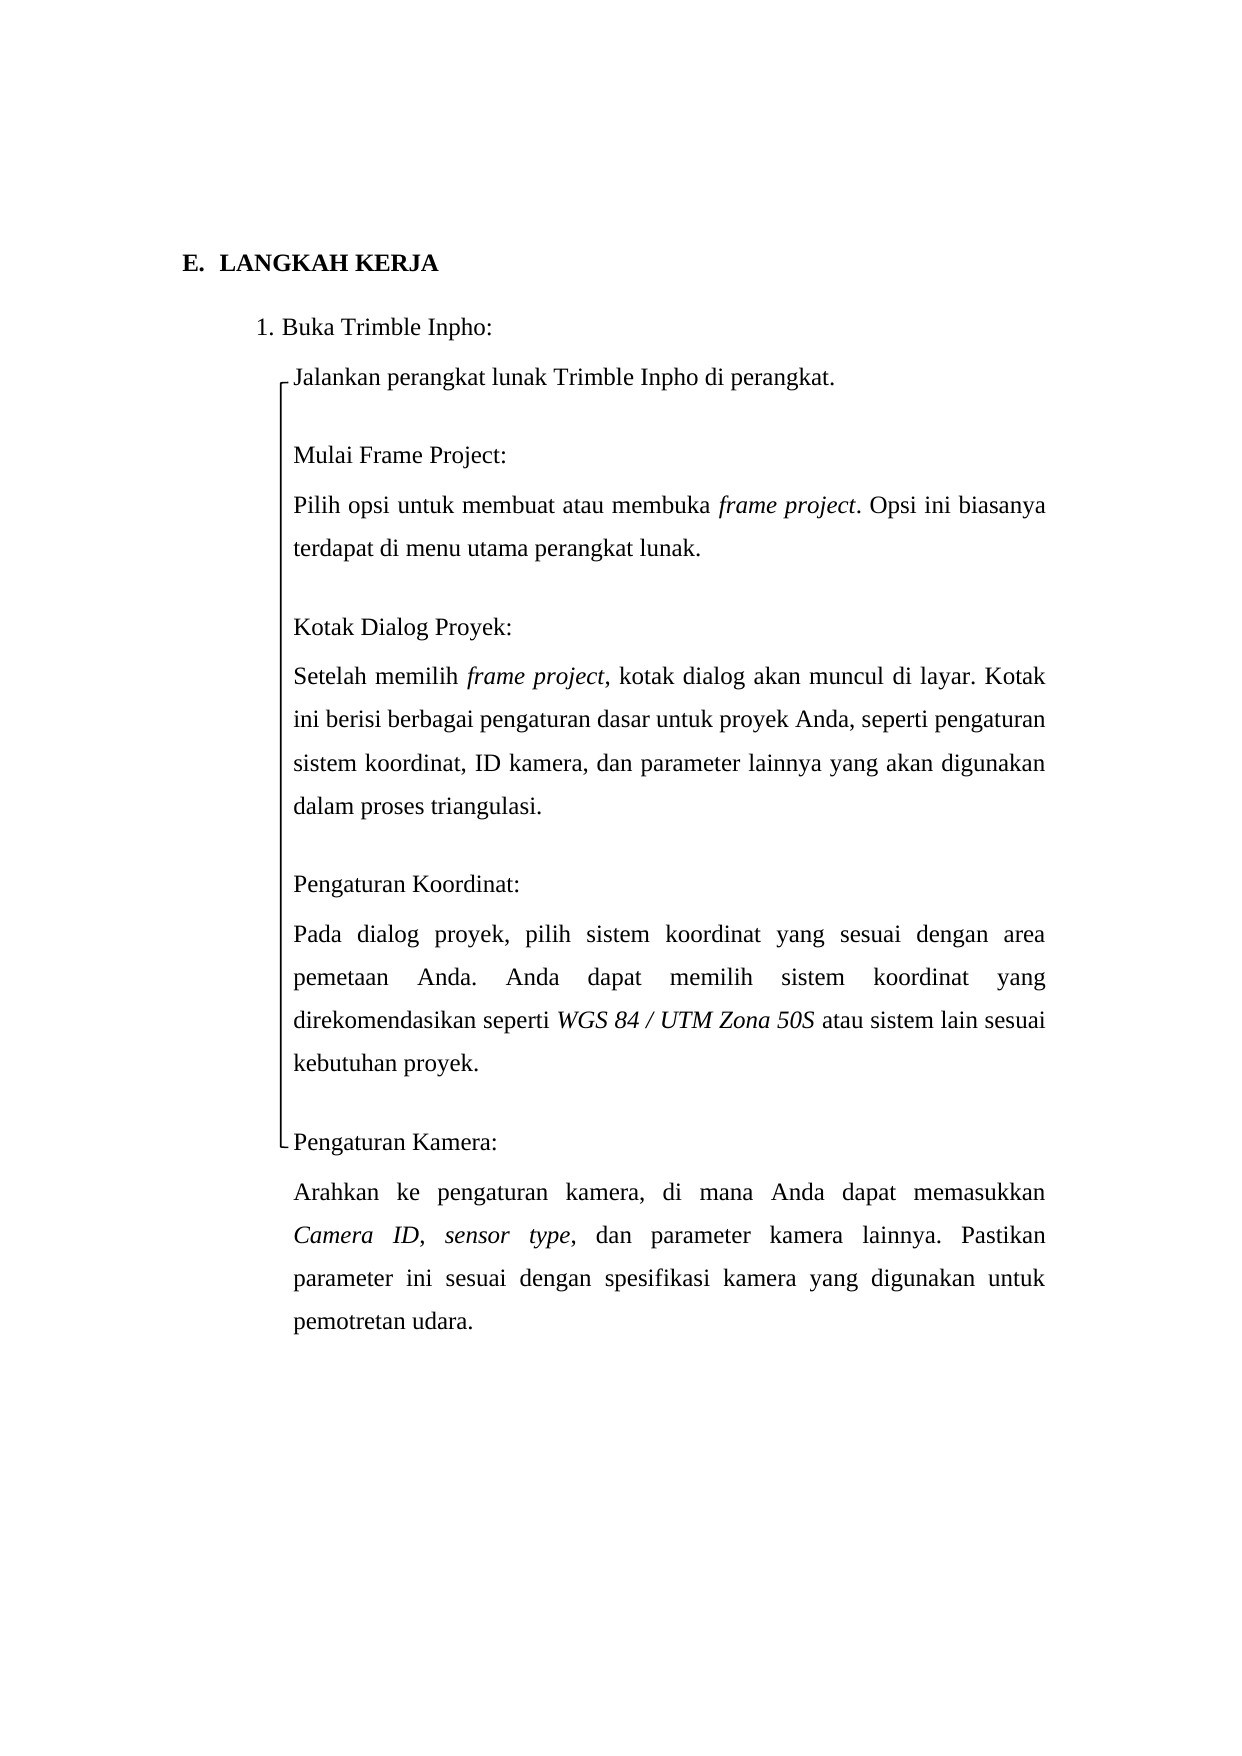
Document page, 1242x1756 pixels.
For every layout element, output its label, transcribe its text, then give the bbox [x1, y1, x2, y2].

subtitle Setelah memilih frame project, kotak dialog akan muncul di layar. Kotak ini berisi berbagai pengaturan dasar untuk proyek Anda, seperti pengaturan sistem koordinat, ID kamera, dan parameter lainnya yang akan digunakan dalam proses triangulasi. [293, 661, 1046, 819]
subtitle Buka Trimble Inpho: [256, 312, 1046, 341]
subtitle Pengaturan Koordinat: [293, 869, 1046, 898]
subtitle Jalankan perangkat lunak Trimble Inpho di perangkat. [293, 362, 1046, 390]
subtitle Arahkan ke pengaturan kamera, di mana Anda dapat memasukkan Camera ID, sensor type, dan parameter kamera lainnya. Pastikan parameter ini sesuai dengan spesifikasi kamera yang digunakan untuk pemotretan udara. [293, 1177, 1046, 1335]
subtitle Mulai Frame Project: [293, 440, 1046, 469]
subtitle Pengaturan Kamera: [293, 1127, 1046, 1156]
subtitle Pada dialog proyek, pilih sistem koordinat yang sesuai dengan area pemetaan Anda. Anda dapat memilih sistem koordinat yang direkomendasikan seperti WGS 84 / UTM Zona 50S atau sistem lain sesuai kebutuhan proyek. [293, 919, 1046, 1077]
subtitle Kotak Dialog Proyek: [293, 612, 1046, 640]
subtitle Pilih opsi untuk membuat atau membuka frame project. Opsi ini biasanya terdapat di menu utama perangkat lunak. [293, 490, 1046, 562]
subtitle LANGKAH KERJA [182, 248, 1158, 276]
